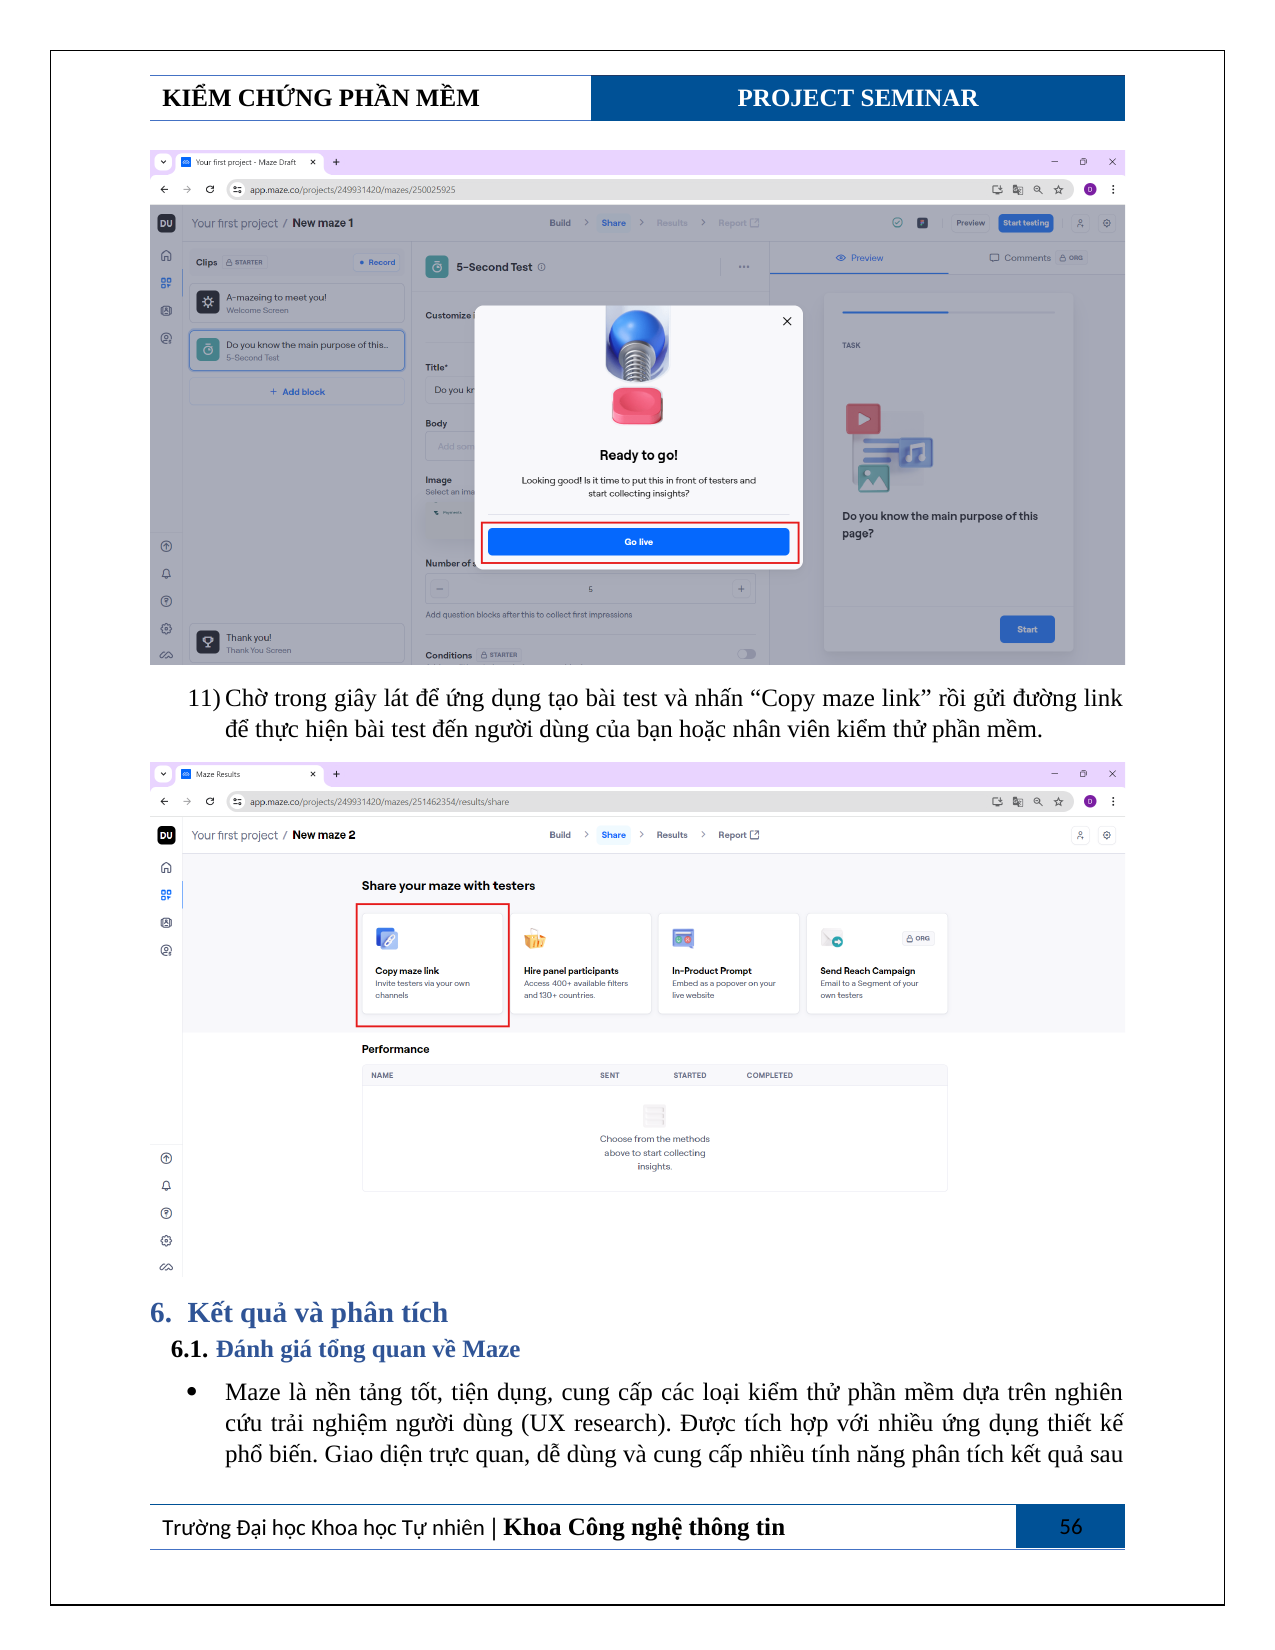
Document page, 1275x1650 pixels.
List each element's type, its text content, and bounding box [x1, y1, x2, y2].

picture [150, 150, 1125, 665]
list Chờ trong giây lát để ứng dụng tạo bài test và nhấn “Copy maze link” rồi gửi đường link để thực hiện bài test đến người dùng của bạn hoặc nhân viên kiểm thử phần mềm. [187, 683, 1125, 743]
picture [150, 762, 1125, 1277]
subtitle Đánh giá tổng quan về Maze [171, 1334, 1125, 1363]
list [187, 1377, 1125, 1468]
list Kết quả và phân tích [150, 1295, 1125, 1329]
